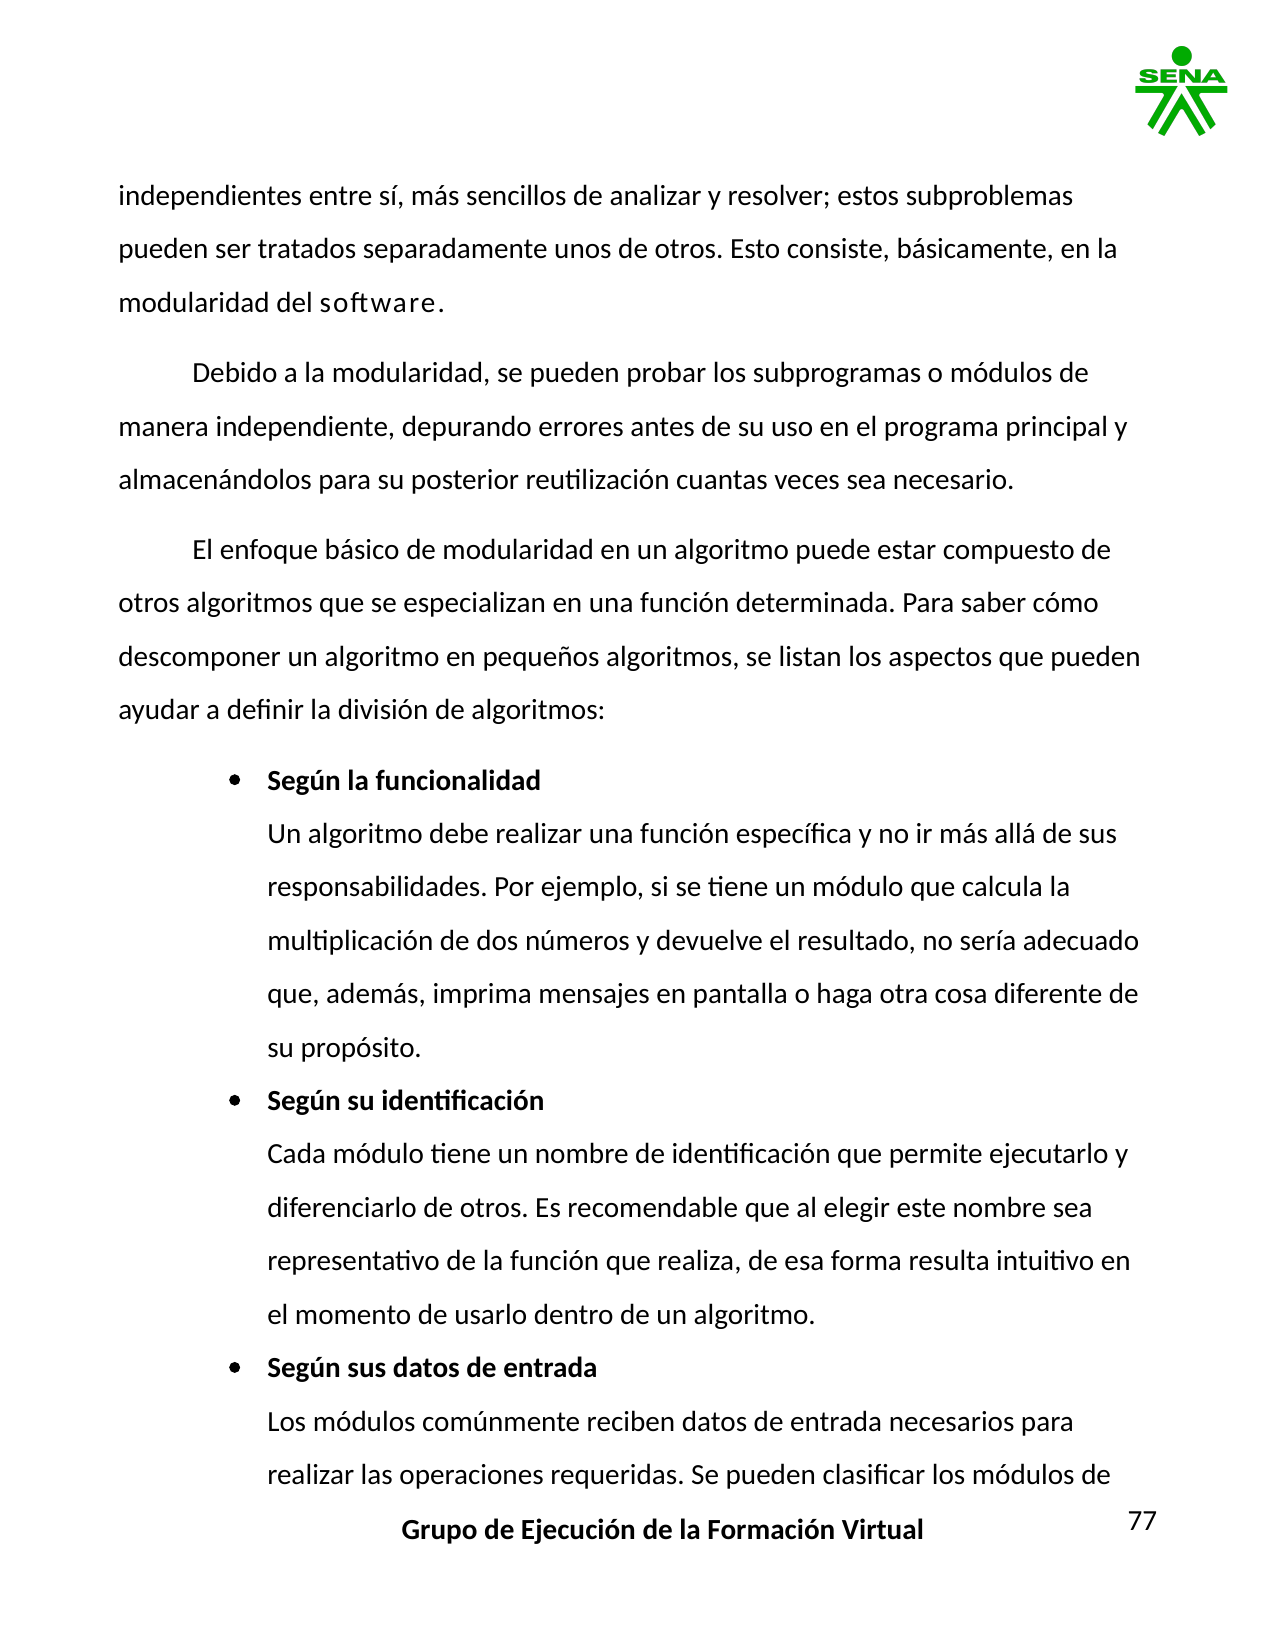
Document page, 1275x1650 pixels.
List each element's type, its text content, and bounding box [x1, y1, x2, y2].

list Cada módulo tiene un nombre de identificación que permite ejecutarlo y diferenciarlo de otros. Es recomendable que al elegir este nombre sea representativo de la función que realiza, de esa forma resulta intuitivo en el momento de usarlo dentro de un algoritmo. [267, 1136, 1157, 1332]
picture [1135, 46, 1228, 136]
list Según la funcionalidad [229, 762, 1157, 797]
list Según su identificación [229, 1082, 1157, 1118]
text Debido a la modularidad, se pueden probar los subprogramas o módulos de manera independiente, depurando errores antes de su uso en el programa principal y almacenándolos para su posterior reutilización cuantas veces sea necesario. [118, 354, 1157, 497]
text El enfoque básico de modularidad en un algoritmo puede estar compuesto de otros algoritmos que se especializan en una función determinada. Para saber cómo descomponer un algoritmo en pequeños algoritmos, se listan los aspectos que pueden ayudar a definir la división de algoritmos: [118, 531, 1157, 727]
list Un algoritmo debe realizar una función específica y no ir más allá de sus responsabilidades. Por ejemplo, si se tiene un módulo que calcula la multiplicación de dos números y devuelve el resultado, no sería adecuado que, además, imprima mensajes en pantalla o haga otra cosa diferente de su propósito. [267, 815, 1157, 1064]
list Según sus datos de entrada [229, 1349, 1157, 1385]
